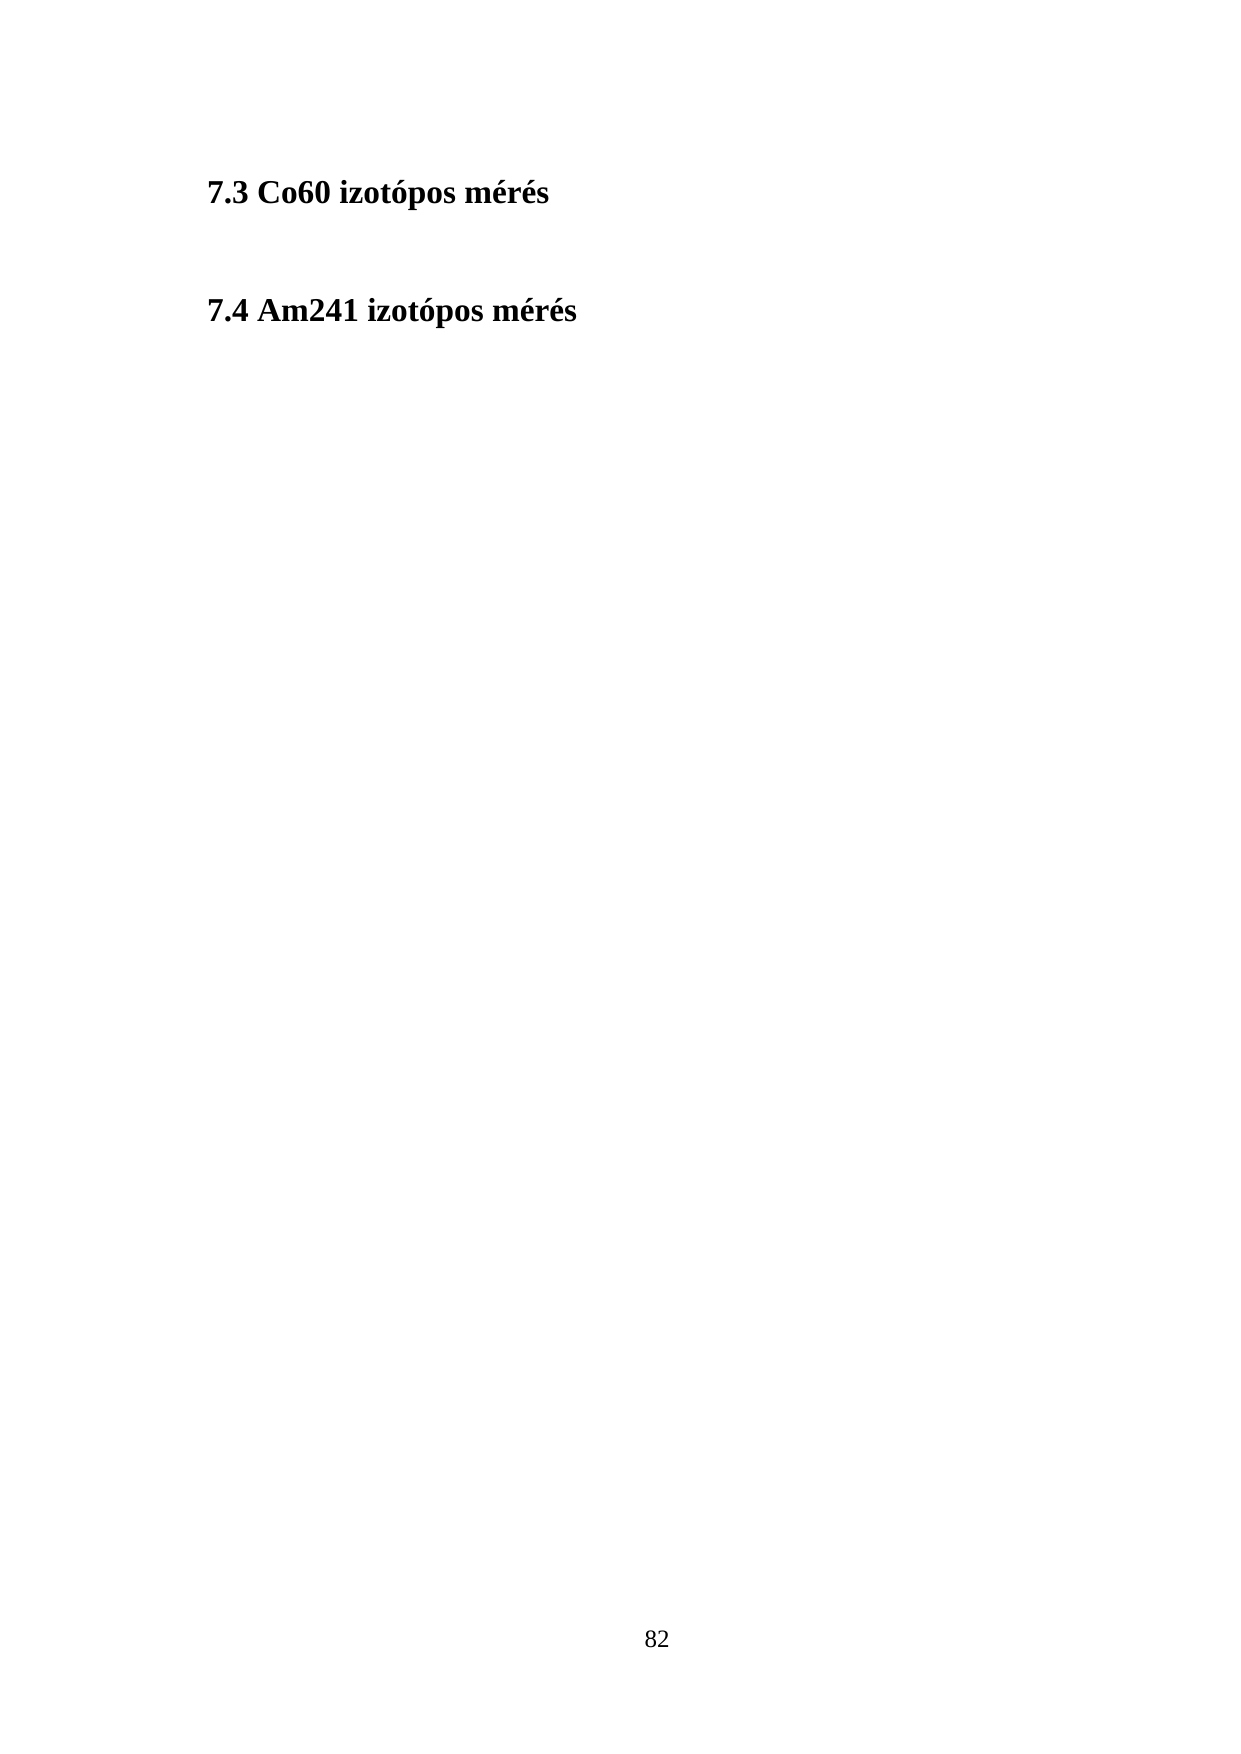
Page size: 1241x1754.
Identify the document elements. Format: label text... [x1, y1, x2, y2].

subtitle Co60 izotópos mérés [207, 173, 1092, 211]
subtitle Am241 izotópos mérés [207, 290, 1092, 328]
